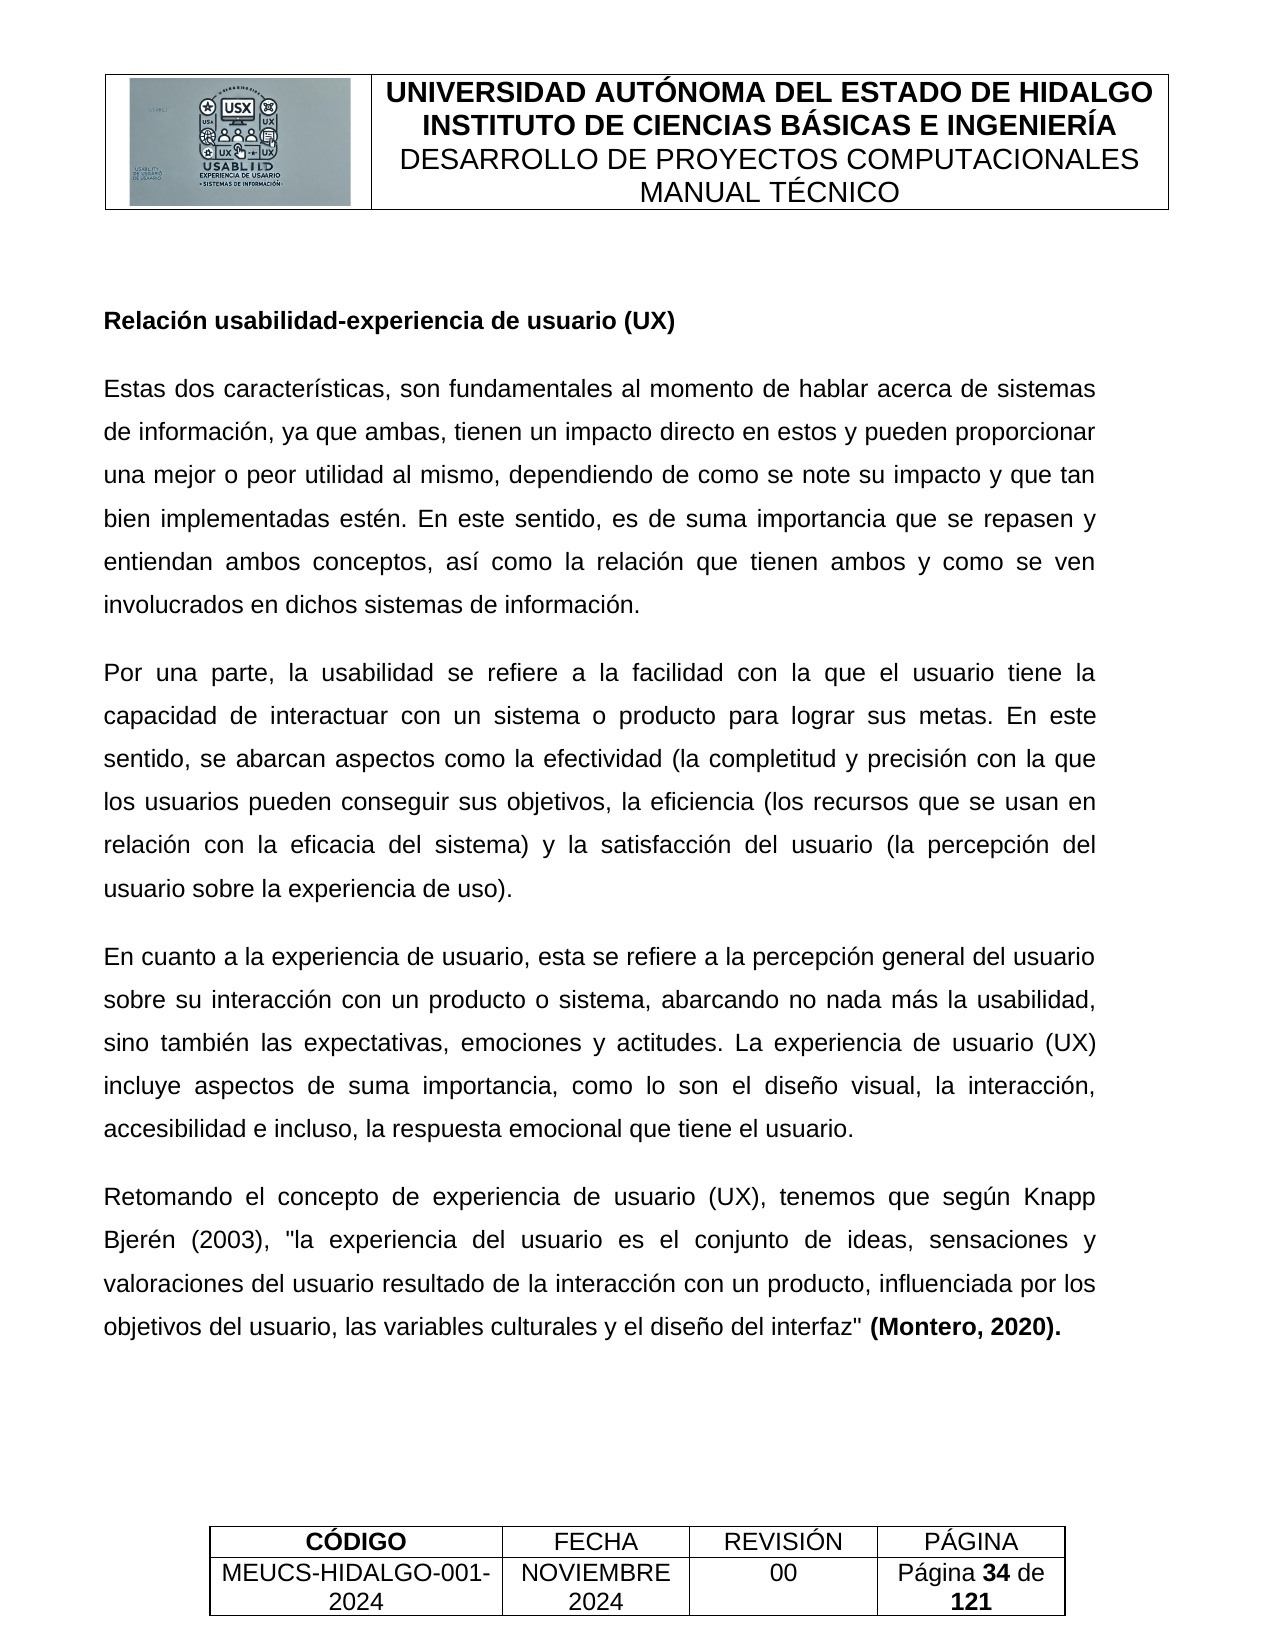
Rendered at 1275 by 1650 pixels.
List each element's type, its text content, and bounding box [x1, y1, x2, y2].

text Relación usabilidad-experiencia de usuario (UX) [103, 306, 1098, 335]
picture [129, 78, 351, 206]
text Estas dos características, son fundamentales al momento de hablar acerca de sistemas de información, ya que ambas, tienen un impacto directo en estos y pueden proporcionar una mejor o peor utilidad al mismo, dependiendo de como se note su impacto y que tan bien implementadas estén. En este sentido, es de suma importancia que se repasen y entiendan ambos conceptos, así como la relación que tienen ambos y como se ven involucrados en dichos sistemas de información. [103, 374, 1098, 619]
text En cuanto a la experiencia de usuario, esta se refiere a la percepción general del usuario sobre su interacción con un producto o sistema, abarcando no nada más la usabilidad, sino también las expectativas, emociones y actitudes. La experiencia de usuario (UX) incluye aspectos de suma importancia, como lo son el diseño visual, la interacción, accesibilidad e incluso, la respuesta emocional que tiene el usuario. [103, 942, 1098, 1143]
text Por una parte, la usabilidad se refiere a la facilidad con la que el usuario tiene la capacidad de interactuar con un sistema o producto para lograr sus metas. En este sentido, se abarcan aspectos como la efectividad (la completitud y precisión con la que los usuarios pueden conseguir sus objetivos, la eficiencia (los recursos que se usan en relación con la eficacia del sistema) y la satisfacción del usuario (la percepción del usuario sobre la experiencia de uso). [103, 658, 1098, 902]
text Retomando el concepto de experiencia de usuario (UX), tenemos que según Knapp Bjerén (2003), "la experiencia del usuario es el conjunto de ideas, sensaciones y valoraciones del usuario resultado de la interacción con un producto, influenciada por los objetivos del usuario, las variables culturales y el diseño del interfaz" (Montero, 2020). [103, 1182, 1098, 1341]
